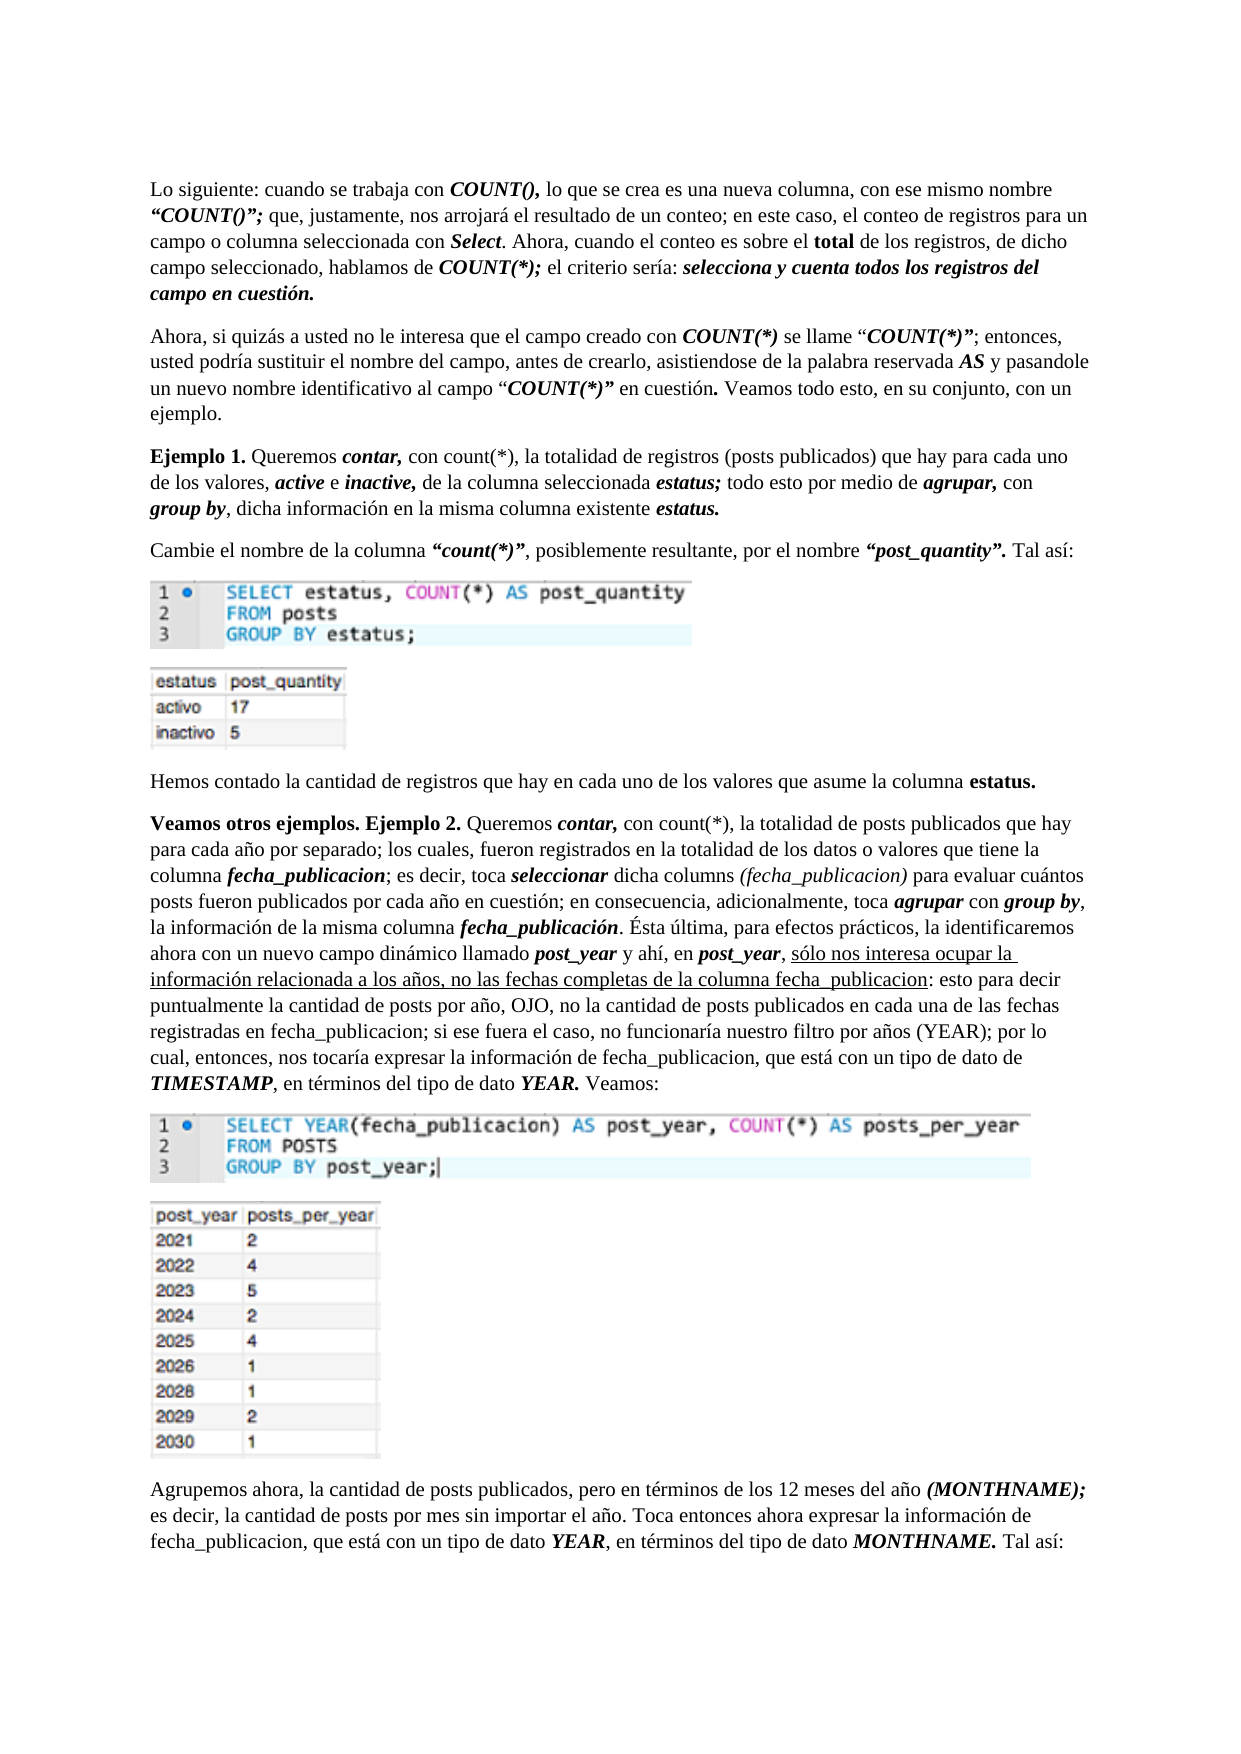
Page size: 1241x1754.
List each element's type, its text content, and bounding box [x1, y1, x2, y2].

picture [150, 1201, 381, 1459]
text Ahora, si quizás a usted no le interesa que el campo creado con COUNT(*) se llame “COUNT(*)”; entonces, usted podría sustituir el nombre del campo, antes de crearlo, asistiendose de la palabra reservada AS y pasandole un nuevo nombre identificativo al campo “COUNT(*)” en cuestión. Veamos todo esto, en su conjunto, con un ejemplo. [150, 323, 1090, 425]
text Ejemplo 1. Queremos contar, con count(*), la totalidad de registros (posts publicados) que hay para cada uno de los valores, active e inactive, de la columna seleccionada estatus; todo esto por medio de agrupar, con group by, dicha información en la misma columna existente estatus. [150, 444, 1090, 520]
picture [150, 580, 692, 649]
text Veamos otros ejemplos. Ejemplo 2. Queremos contar, con count(*), la totalidad de posts publicados que hay para cada año por separado; los cuales, fueron registrados en la totalidad de los datos o valores que tiene la columna fecha_publicacion; es decir, toca seleccionar dicha columns (fecha_publicacion) para evaluar cuántos posts fueron publicados por cada año en cuestión; en consecuencia, adicionalmente, toca agrupar con group by, la información de la misma columna fecha_publicación. Ésta última, para efectos prácticos, la identificaremos ahora con un nuevo campo dinámico llamado post_year y ahí, en post_year, sólo nos interesa ocupar la información relacionada a los años, no las fechas completas de la columna fecha_publicacion: esto para decir puntualmente la cantidad de posts por año, OJO, no la cantidad de posts publicados en cada una de las fechas registradas en fecha_publicacion; si ese fuera el caso, no funcionaría nuestro filtro por años (YEAR); por lo cual, entonces, nos tocaría expresar la información de fecha_publicacion, que está con un tipo de dato de TIMESTAMP, en términos del tipo de dato YEAR. Veamos: [150, 811, 1090, 1095]
picture [150, 1113, 1031, 1183]
text Cambie el nombre de la columna “count(*)”, posiblemente resultante, por el nombre “post_quantity”. Tal así: [150, 538, 1090, 562]
text Agrupemos ahora, la cantidad de posts publicados, pero en términos de los 12 meses del año (MONTHNAME); es decir, la cantidad de posts por mes sin importar el año. Toca entonces ahora expresar la información de fecha_publicacion, que está con un tipo de dato YEAR, en términos del tipo de dato MONTHNAME. Tal así: [150, 1477, 1090, 1553]
text Hemos contado la cantidad de registros que hay en cada uno de los valores que asume la columna estatus. [150, 769, 1090, 793]
picture [150, 667, 347, 750]
text Lo siguiente: cuando se trabaja con COUNT(), lo que se crea es una nueva columna, con ese mismo nombre “COUNT()”; que, justamente, nos arrojará el resultado de un conteo; en este caso, el conteo de registros para un campo o columna seleccionada con Select. Ahora, cuando el conteo es sobre el total de los registros, de dicho campo seleccionado, hablamos de COUNT(*); el criterio sería: selecciona y cuenta todos los registros del campo en cuestión. [150, 177, 1090, 305]
